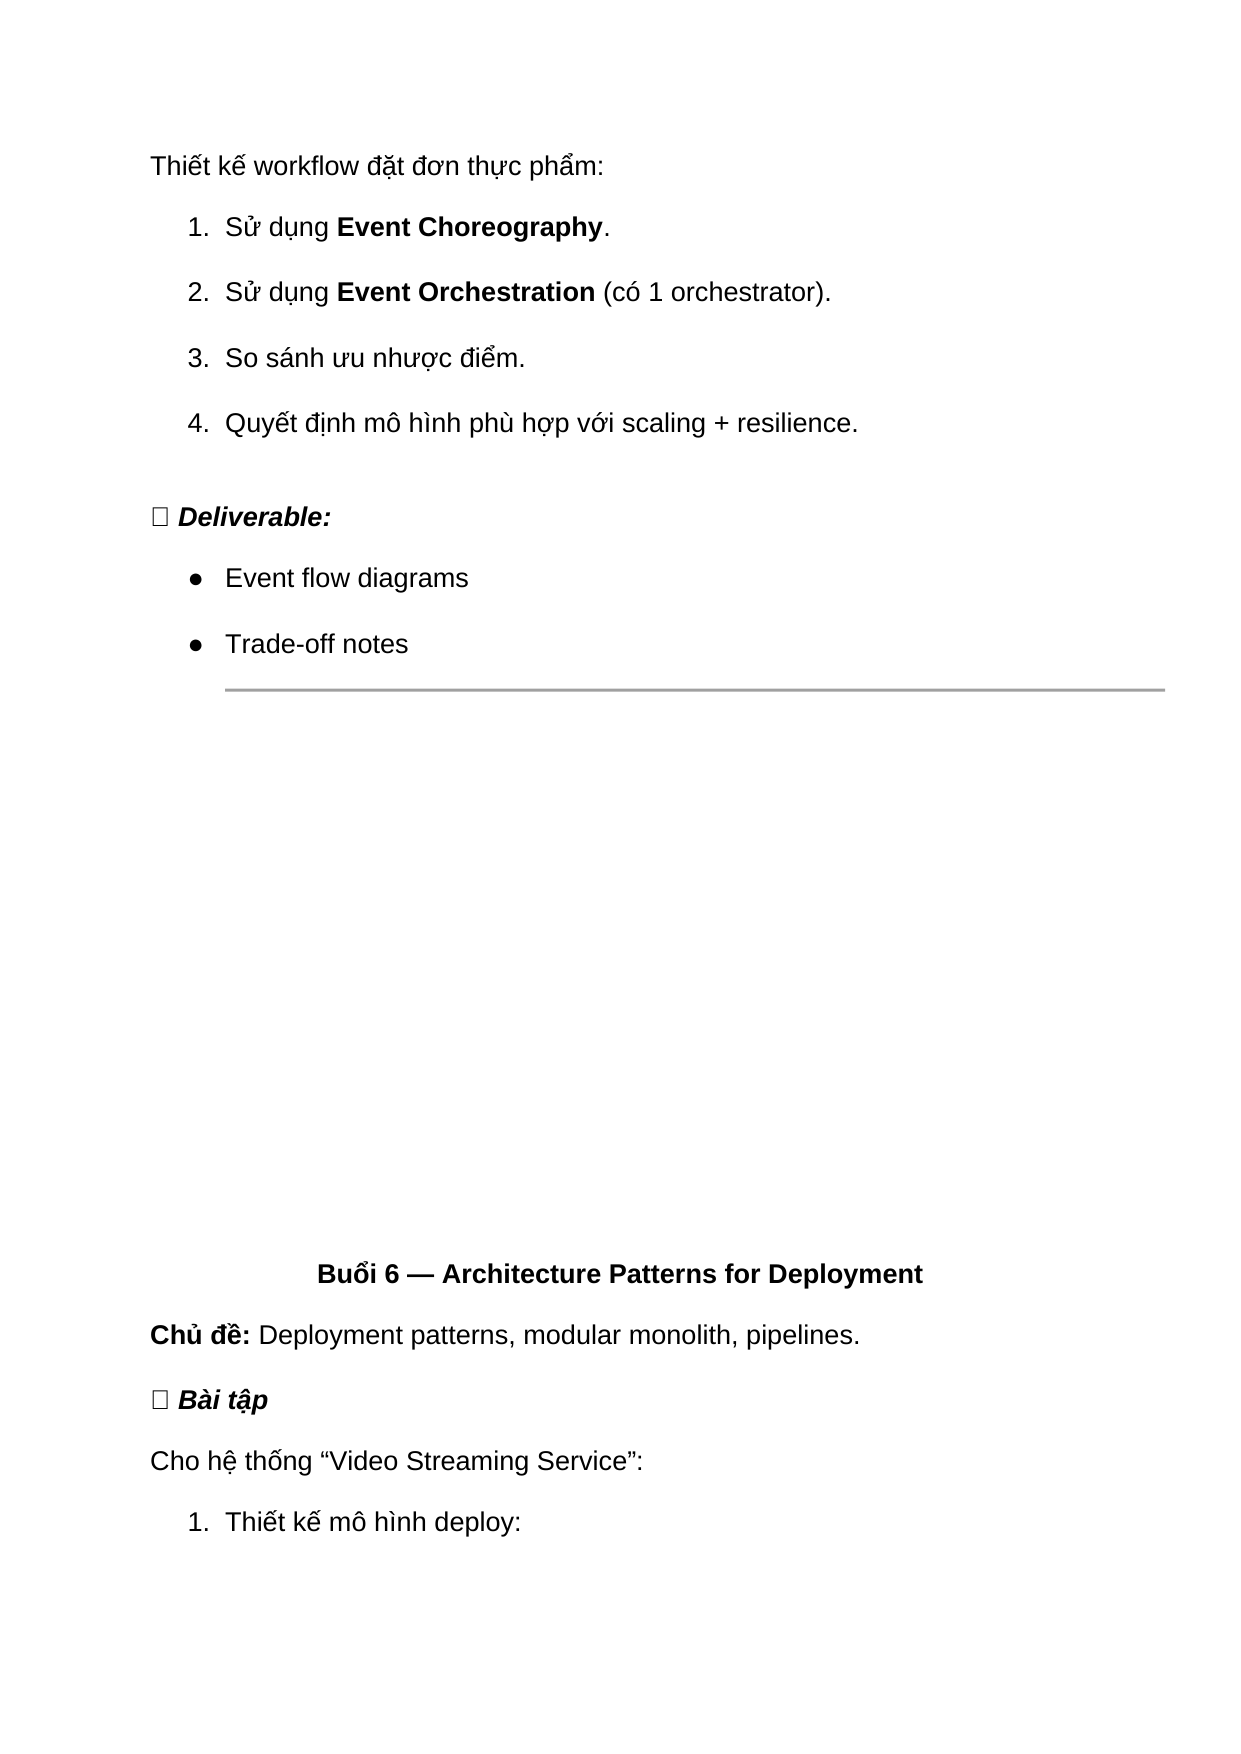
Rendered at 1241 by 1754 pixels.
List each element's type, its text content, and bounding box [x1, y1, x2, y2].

text Chủ đề: Deployment patterns, modular monolith, pipelines. [150, 1319, 1090, 1350]
list Trade-off notes [187, 628, 1090, 659]
text Thiết kế workflow đặt đơn thực phẩm: [150, 150, 1090, 181]
list Event flow diagrams [187, 562, 1090, 624]
list Thiết kế mô hình deploy: [187, 1506, 1090, 1567]
list Sử dụng Event Orchestration (có 1 orchestrator). [187, 276, 1090, 338]
list So sánh ưu nhược điểm. [187, 342, 1090, 403]
subtitle Buổi 6 — Architecture Patterns for Deployment [150, 1258, 1090, 1289]
list Sử dụng Event Choreography. [187, 211, 1090, 272]
subtitle 📄 Deliverable: [150, 501, 1090, 533]
subtitle 🧪 Bài tập [150, 1384, 1090, 1415]
text Cho hệ thống “Video Streaming Service”: [150, 1445, 1090, 1476]
list Quyết định mô hình phù hợp với scaling + resilience. [187, 407, 1090, 468]
